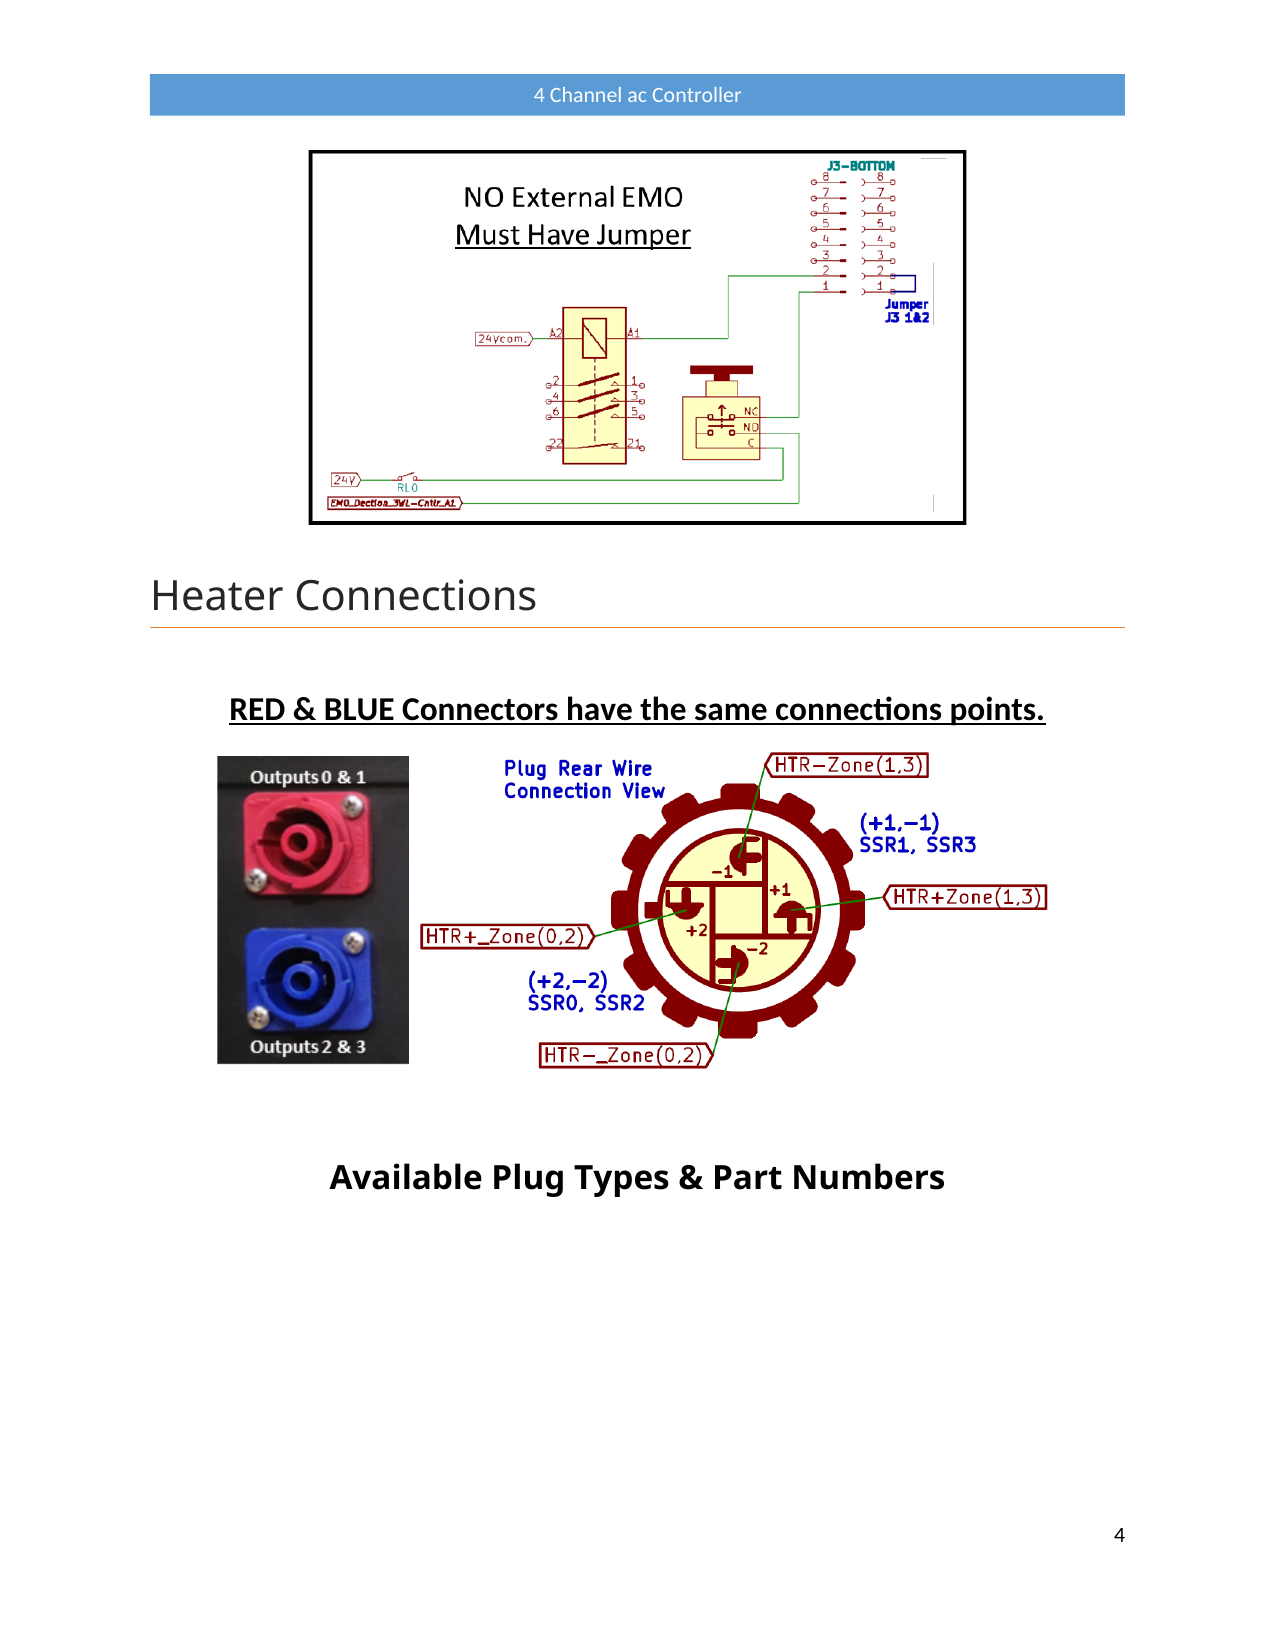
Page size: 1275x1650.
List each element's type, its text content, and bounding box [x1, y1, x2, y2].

subtitle Heater Connections [150, 566, 1125, 627]
text RED & BLUE Connectors have the same connections points. [150, 688, 1125, 729]
picture [217, 751, 1058, 1071]
picture [308, 150, 967, 525]
text Available Plug Types & Part Numbers [150, 1153, 1125, 1199]
